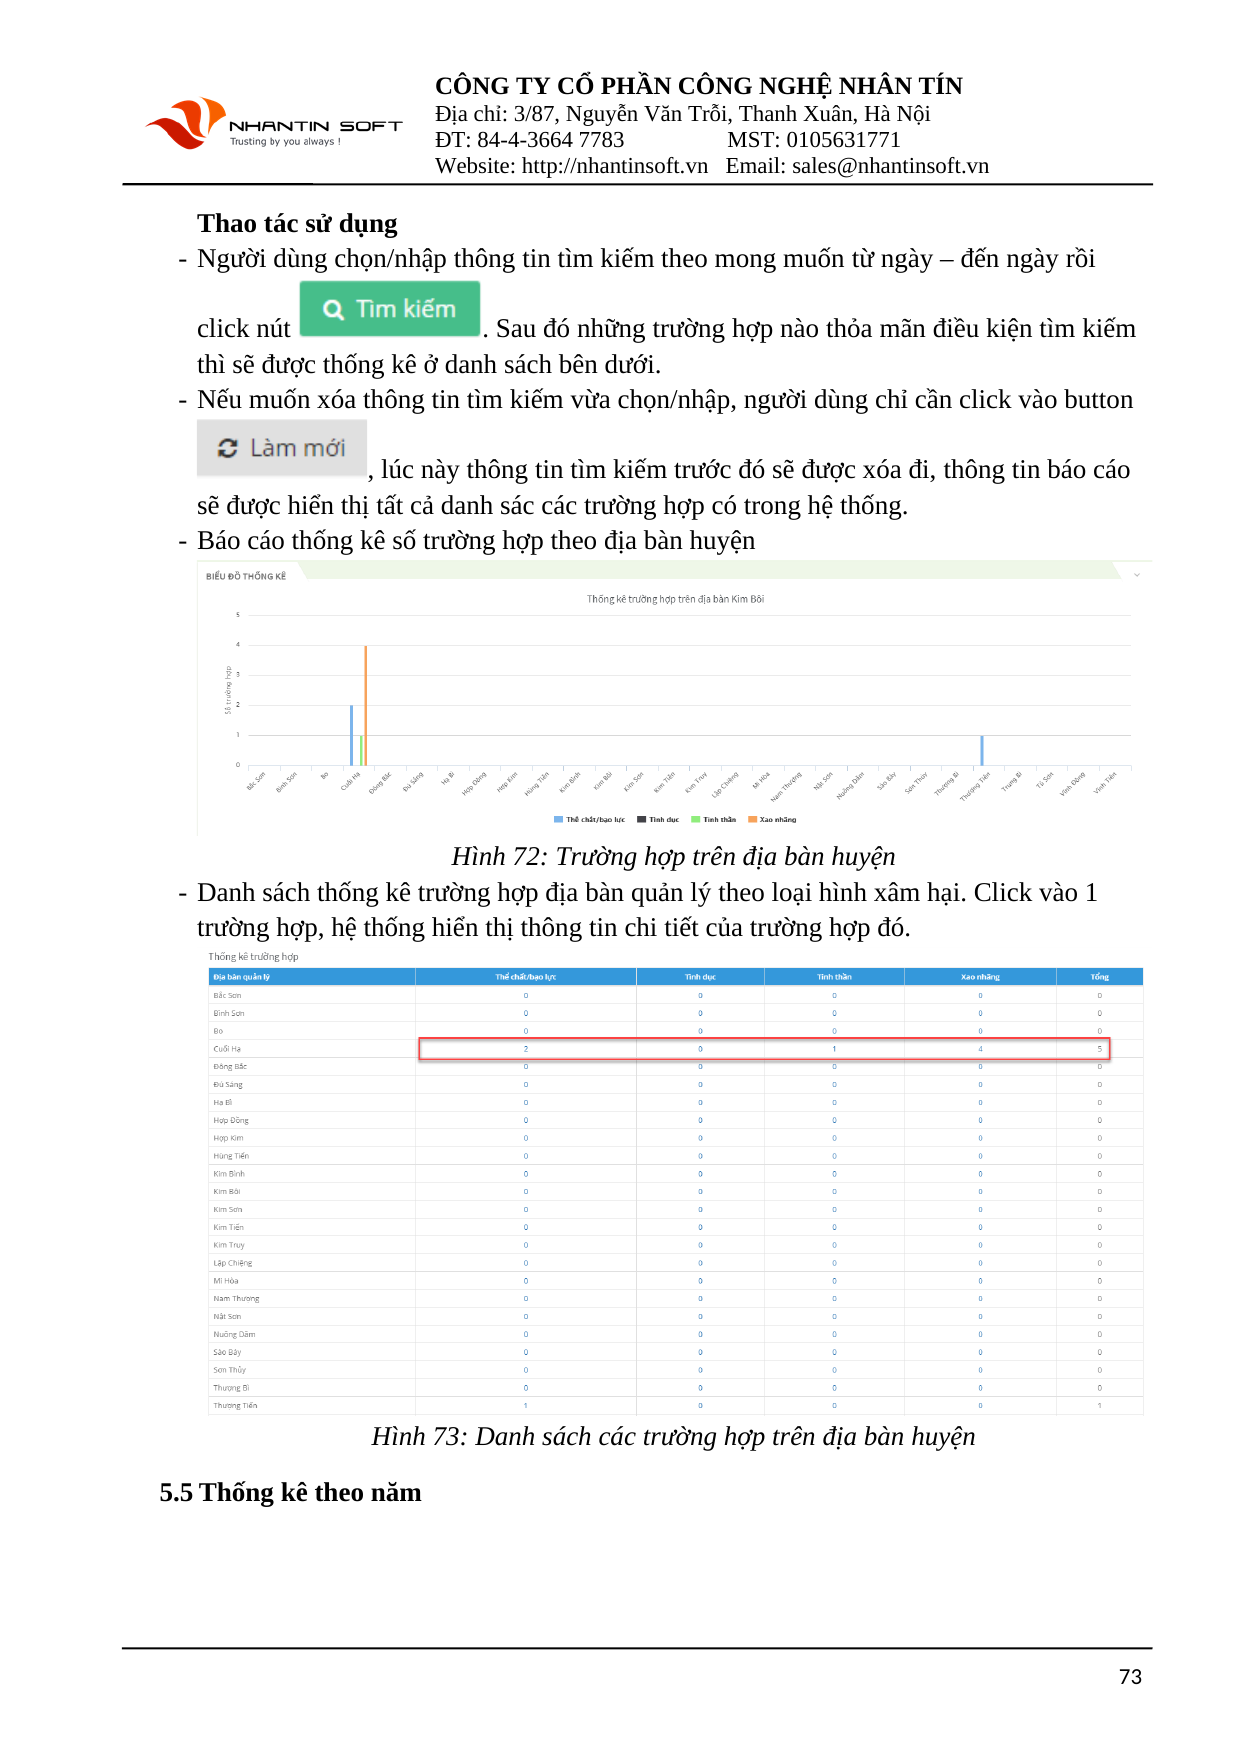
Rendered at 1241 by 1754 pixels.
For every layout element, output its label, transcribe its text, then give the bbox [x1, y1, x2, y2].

list Hình 72: Trường hợp trên địa bàn huyện [197, 840, 1153, 871]
picture [196, 947, 1153, 1416]
list Hình 73: Danh sách các trường hợp trên địa bàn huyện [197, 1420, 1153, 1451]
subtitle Thống kê theo năm [159, 1477, 1153, 1508]
list Nếu muốn xóa thông tin tìm kiếm vừa chọn/nhập, người dùng chỉ cần click vào button , lúc này thông tin tìm kiếm trước đó sẽ được xóa đi, thông tin báo cáo sẽ được hiển thị tất cả danh sác các trường hợp có trong hệ thống. [178, 384, 1153, 520]
list Người dùng chọn/nhập thông tin tìm kiếm theo mong muốn từ ngày – đến ngày rồi click nút . Sau đó những trường hợp nào thỏa mãn điều kiện tìm kiếm thì sẽ được thống kê ở danh sách bên dưới. [178, 242, 1153, 379]
picture [196, 560, 1153, 836]
list Danh sách thống kê trường hợp địa bàn quản lý theo loại hình xâm hại. Click vào 1 trường hợp, hệ thống hiển thị thông tin chi tiết của trường hợp đó. [178, 876, 1153, 943]
picture [133, 70, 413, 176]
subtitle Thao tác sử dụng [122, 207, 1153, 238]
picture [196, 418, 368, 479]
list Báo cáo thống kê số trường hợp theo địa bàn huyện [178, 524, 1153, 556]
picture [297, 278, 482, 338]
